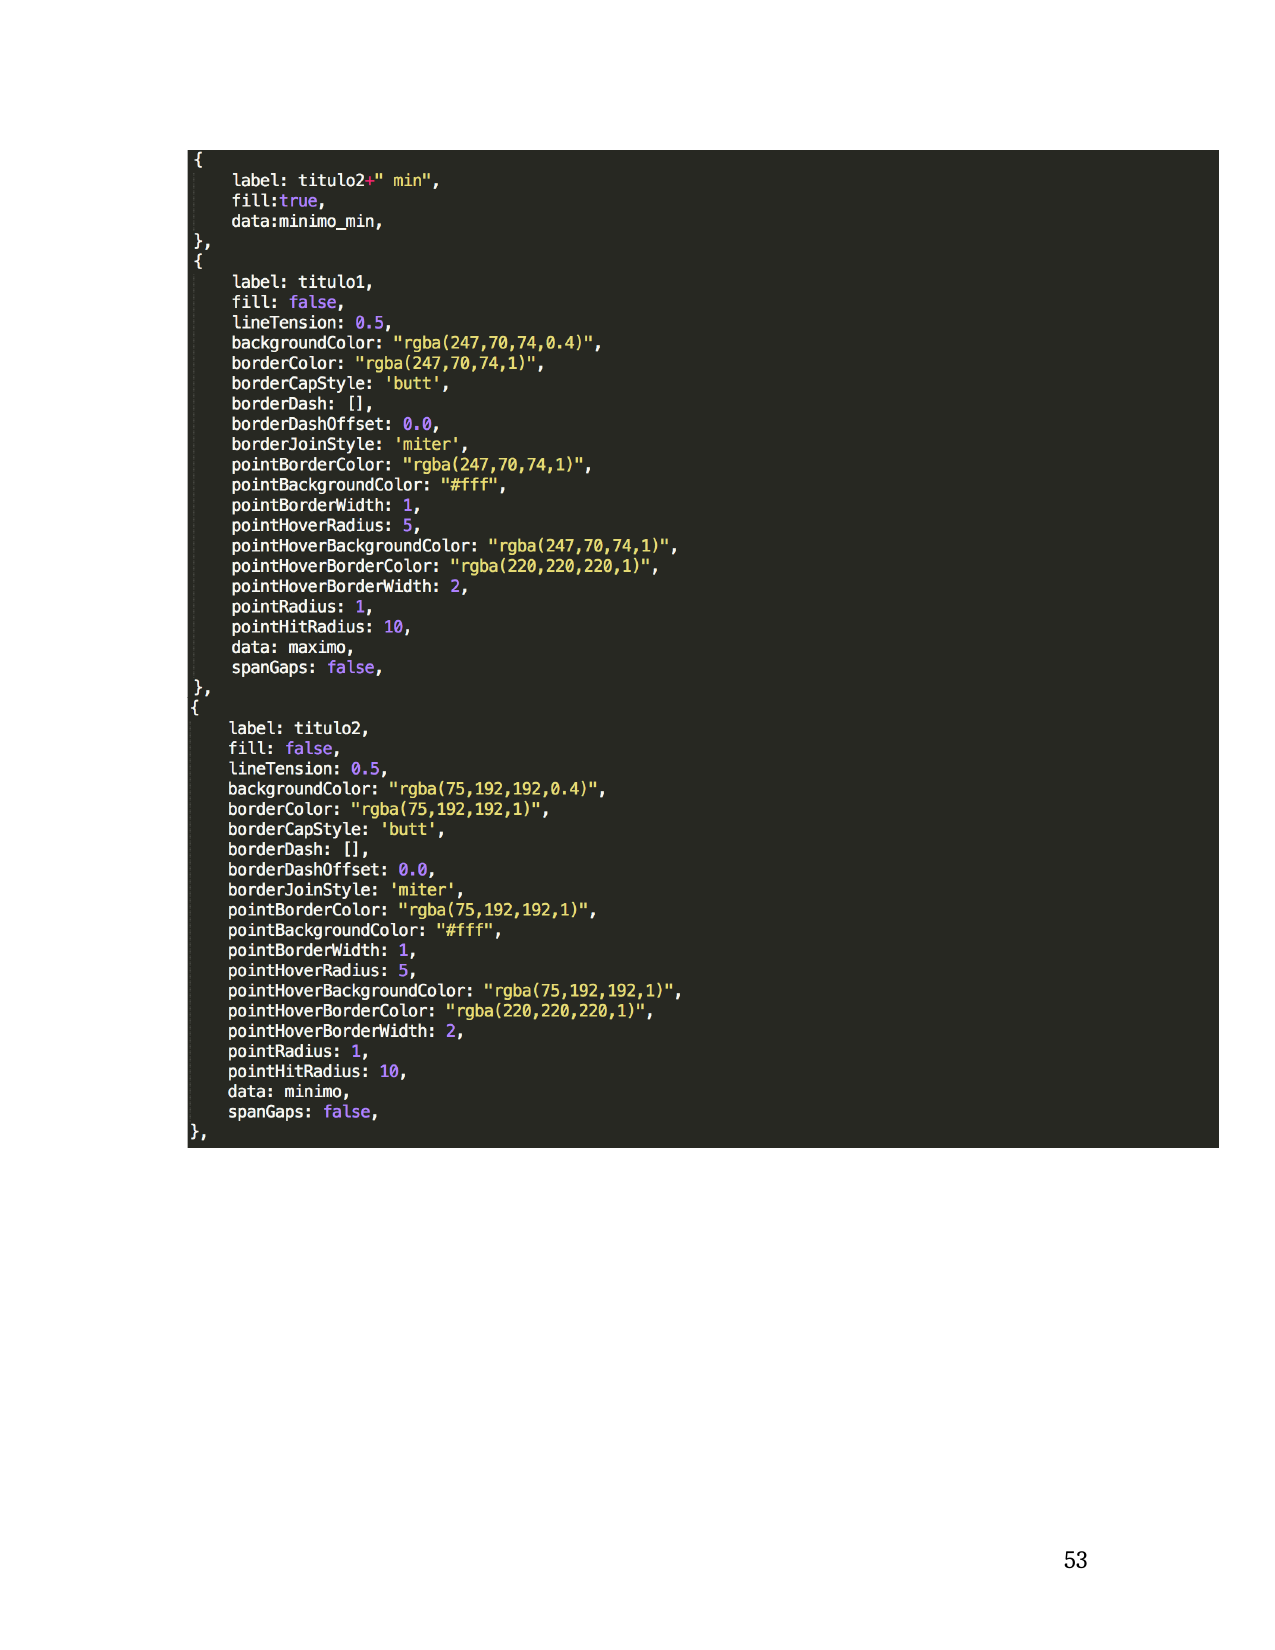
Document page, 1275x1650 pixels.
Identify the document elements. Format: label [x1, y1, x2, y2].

picture [187, 150, 1219, 1148]
